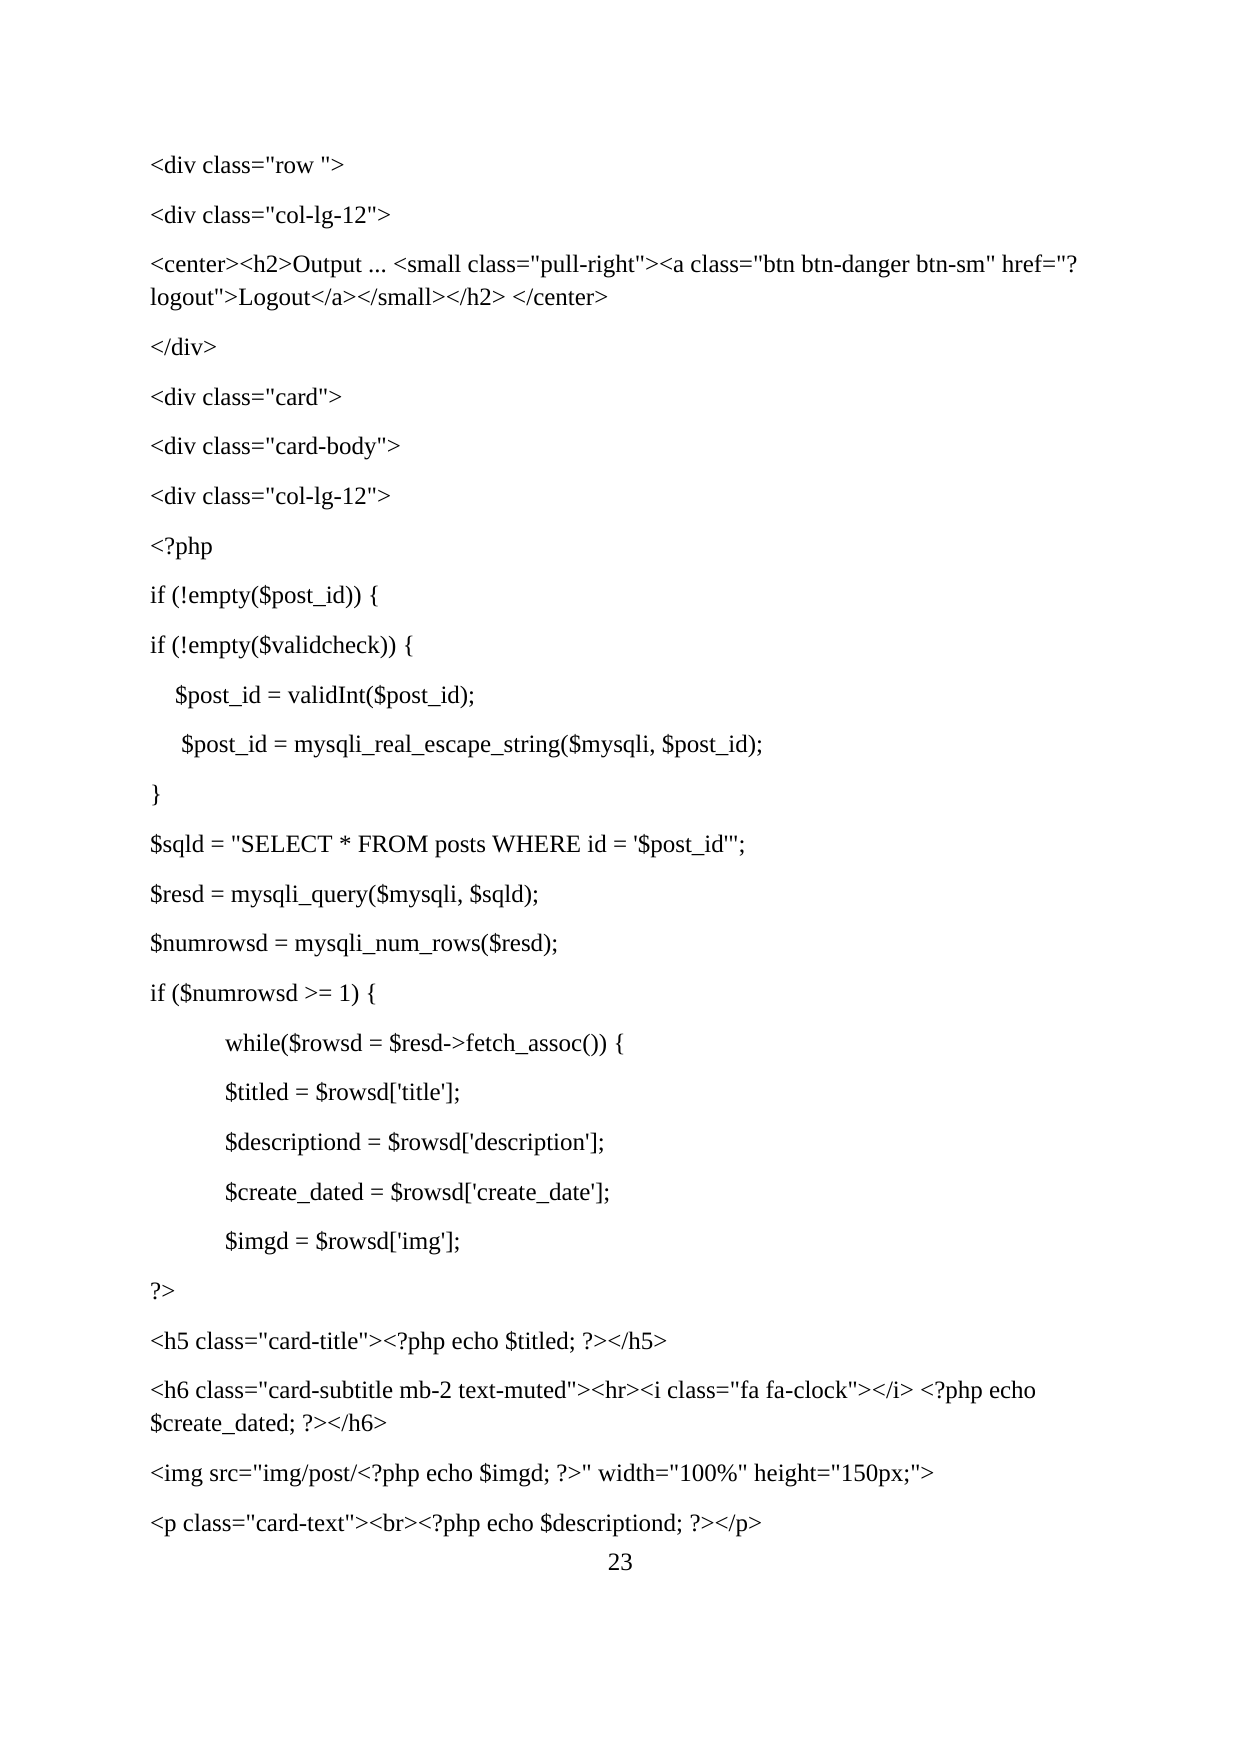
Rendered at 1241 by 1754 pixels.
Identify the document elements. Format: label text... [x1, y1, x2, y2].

text if ($numrowsd >= 1) { [150, 978, 1090, 1007]
text $resd = mysqli_query($mysqli, $sqld); [150, 879, 1090, 907]
text $create_dated = $rowsd['create_date']; [150, 1177, 1090, 1206]
text if (!empty($validcheck)) { [150, 630, 1090, 659]
text while($rowsd = $resd->fetch_assoc()) { [150, 1028, 1090, 1056]
text <h5 class="card-title"><?php echo $titled; ?></h5> [150, 1326, 1090, 1354]
text $titled = $rowsd['title']; [150, 1077, 1090, 1106]
text $post_id = mysqli_real_escape_string($mysqli, $post_id); [150, 729, 1090, 758]
text <h6 class="card-subtitle mb-2 text-muted"><hr><i class="fa fa-clock"></i> <?php echo $create_dated; ?></h6> [150, 1376, 1090, 1437]
text $post_id = validInt($post_id); [150, 680, 1090, 709]
text $descriptiond = $rowsd['description']; [150, 1127, 1090, 1156]
text <div class="card"> [150, 382, 1090, 411]
text ?> [150, 1276, 1090, 1305]
text <?php [150, 531, 1090, 559]
text <p class="card-text"><br><?php echo $descriptiond; ?></p> [150, 1508, 1090, 1537]
text $numrowsd = mysqli_num_rows($resd); [150, 928, 1090, 957]
text <div class="card-body"> [150, 431, 1090, 460]
text $imgd = $rowsd['img']; [150, 1226, 1090, 1255]
text <div class="col-lg-12"> [150, 200, 1090, 228]
text <div class="row "> [150, 150, 1090, 179]
text <center><h2>Output ... <small class="pull-right"><a class="btn btn-danger btn-sm" href="?logout">Logout</a></small></h2> </center> [150, 249, 1090, 311]
text if (!empty($post_id)) { [150, 581, 1090, 609]
text <div class="col-lg-12"> [150, 481, 1090, 510]
text } [150, 779, 1090, 808]
text </div> [150, 332, 1090, 361]
text $sqld = "SELECT * FROM posts WHERE id = '$post_id'"; [150, 829, 1090, 858]
text <img src="img/post/<?php echo $imgd; ?>" width="100%" height="150px;"> [150, 1458, 1090, 1487]
